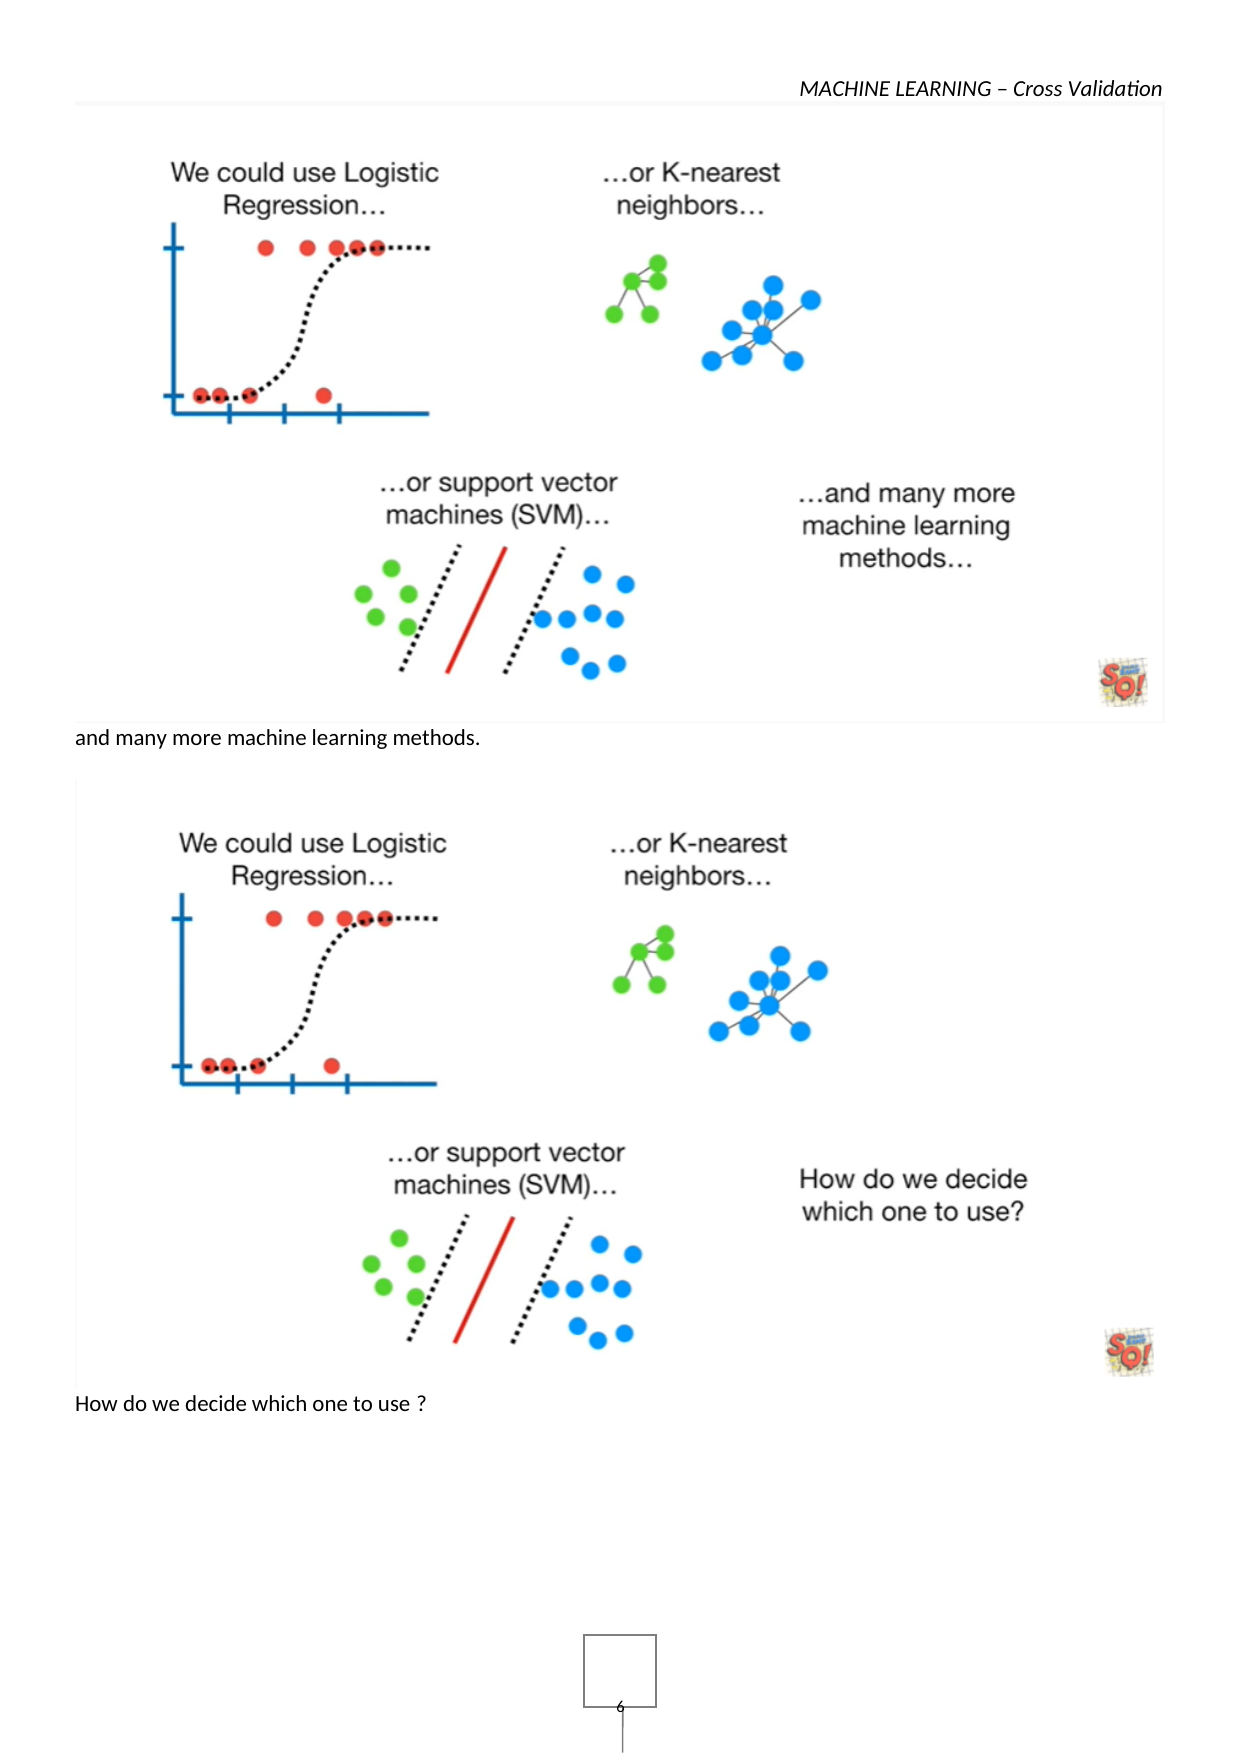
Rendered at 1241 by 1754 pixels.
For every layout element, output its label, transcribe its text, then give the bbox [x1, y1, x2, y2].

picture [75, 778, 1166, 1389]
text How do we decide which one to use ? [75, 1389, 1165, 1417]
picture [75, 101, 1166, 723]
text and many more machine learning methods. [75, 723, 1165, 751]
